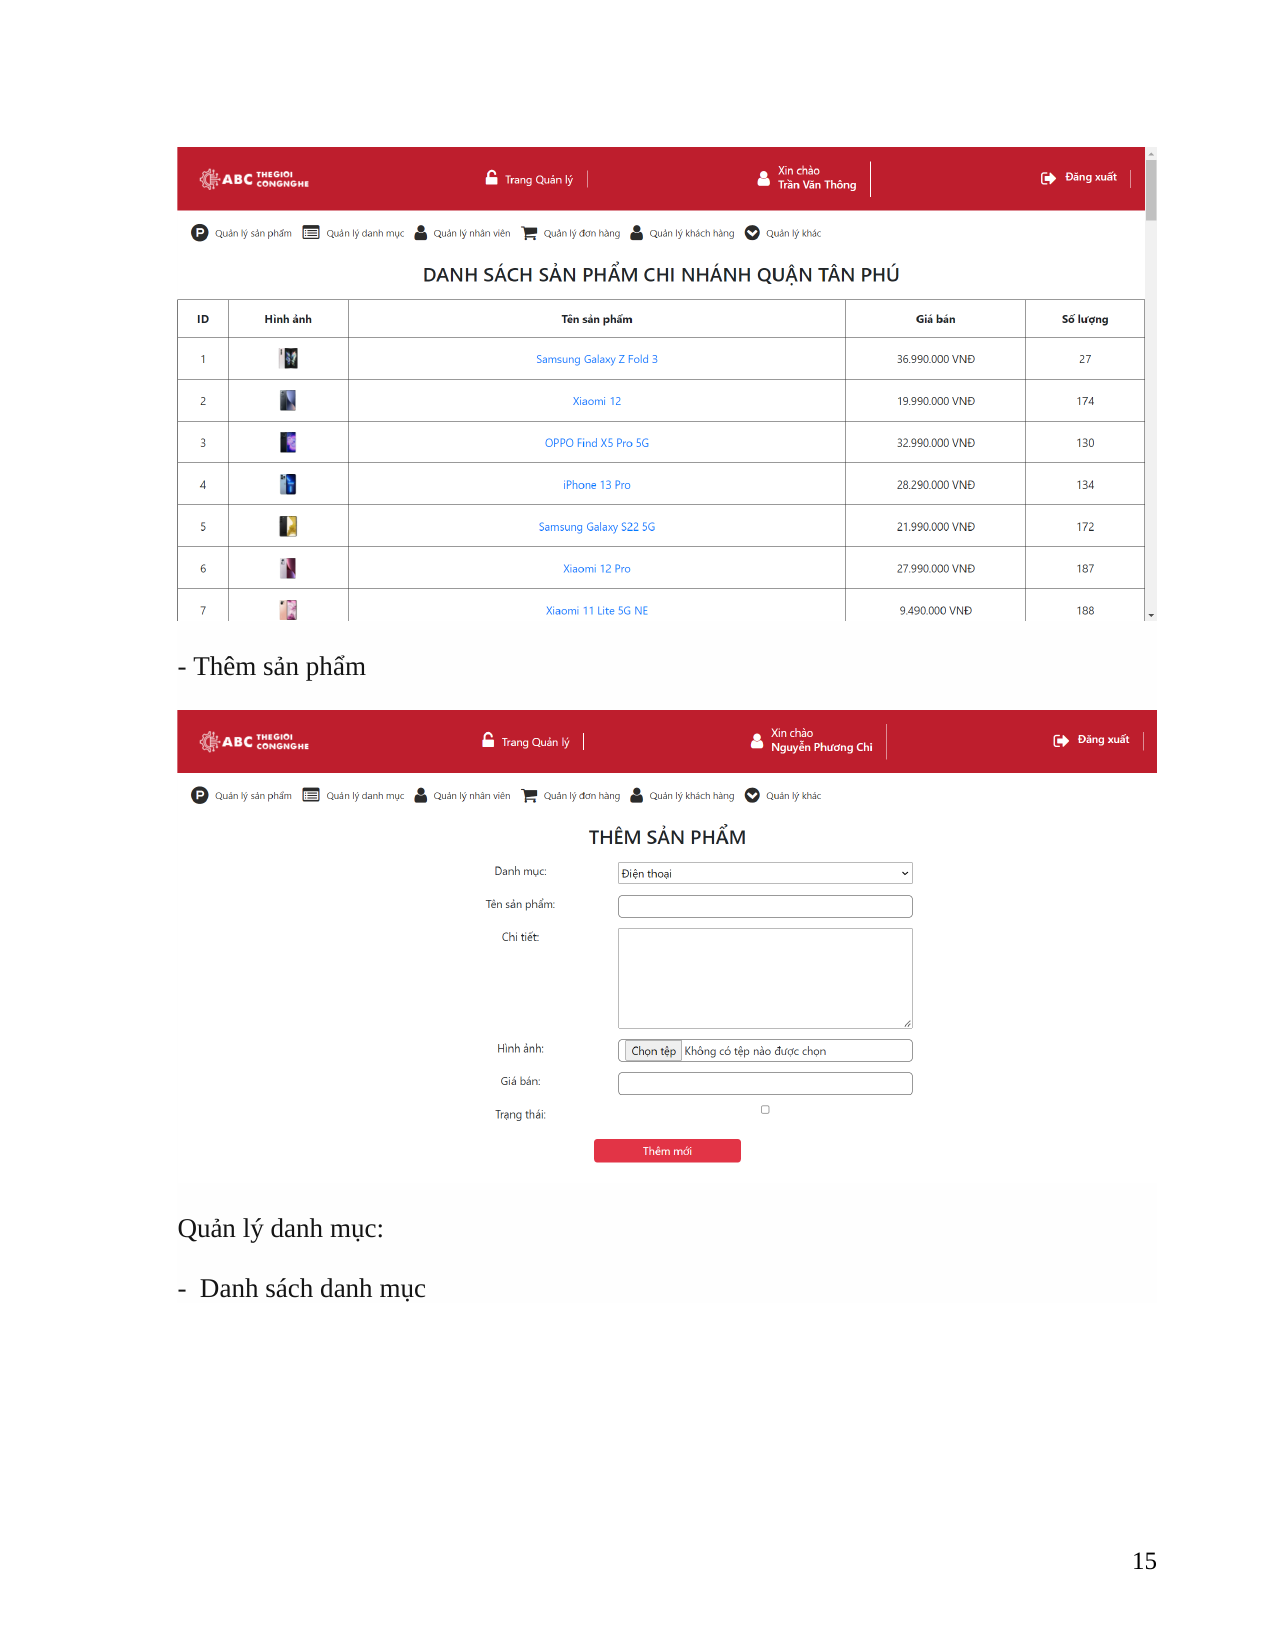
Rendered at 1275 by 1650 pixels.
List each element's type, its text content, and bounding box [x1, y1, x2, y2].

picture [177, 710, 1157, 1183]
text Quản lý danh mục: [177, 1212, 1157, 1243]
text - Danh sách danh mục [177, 1272, 1157, 1303]
text - Thêm sản phẩm [177, 650, 1157, 681]
picture [177, 147, 1157, 621]
